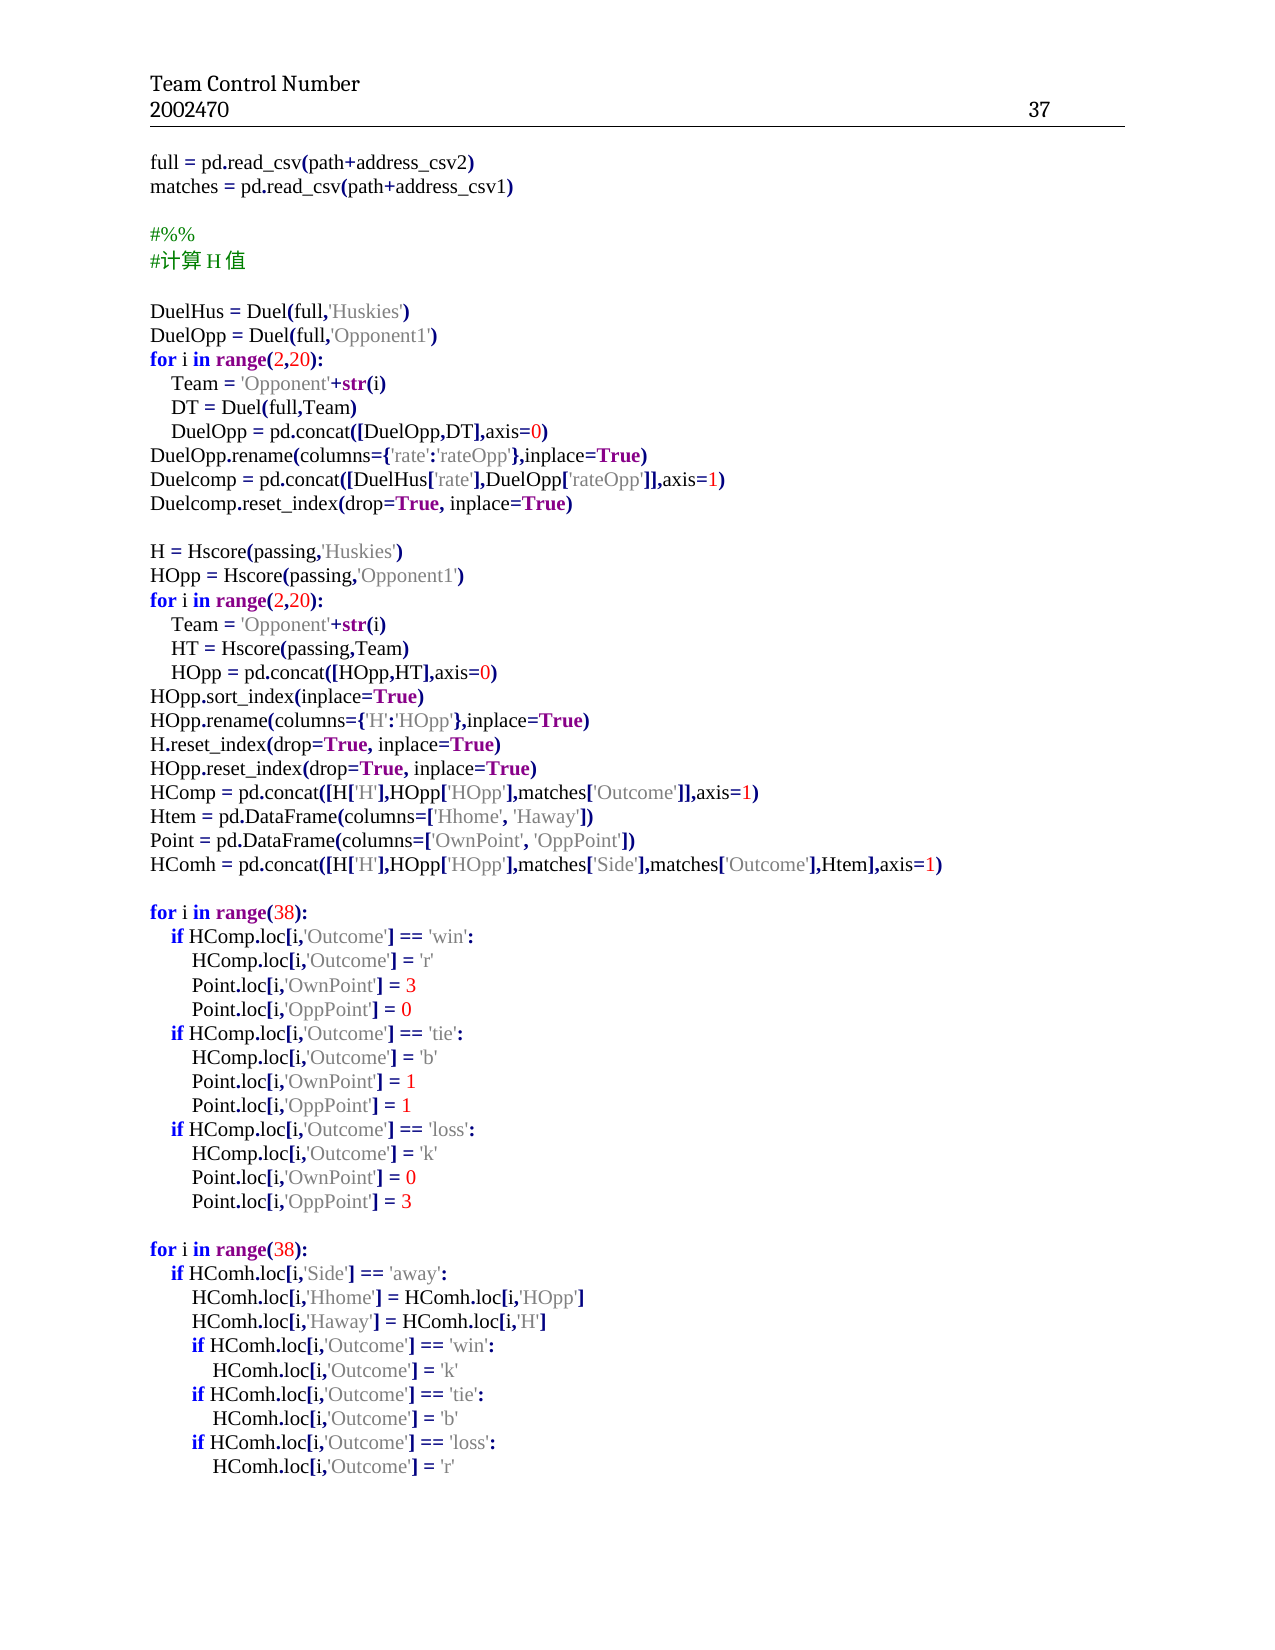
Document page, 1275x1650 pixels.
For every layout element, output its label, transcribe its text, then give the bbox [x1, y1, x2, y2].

text HComh.loc[i,'Outcome'] = 'b' [150, 1406, 1125, 1430]
text #计算H值 [150, 246, 1125, 275]
text HT = Hscore(passing,Team) [150, 636, 1125, 660]
text Team = 'Opponent'+str(i) [150, 612, 1125, 636]
text HComp.loc[i,'Outcome'] = 'k' [150, 1141, 1125, 1165]
text full = pd.read_csv(path+address_csv2) [150, 150, 1125, 174]
text if HComp.loc[i,'Outcome'] == 'win': [150, 924, 1125, 948]
text DuelOpp = Duel(full,'Opponent1') [150, 323, 1125, 347]
text for i in range(2,20): [150, 347, 1125, 371]
text for i in range(38): [150, 900, 1125, 924]
text if HComh.loc[i,'Side'] == 'away': [150, 1261, 1125, 1285]
text HComh.loc[i,'Haway'] = HComh.loc[i,'H'] [150, 1309, 1125, 1333]
text HComh.loc[i,'Outcome'] = 'r' [150, 1454, 1125, 1478]
text HComh.loc[i,'Outcome'] = 'k' [150, 1357, 1125, 1382]
text for i in range(38): [150, 1237, 1125, 1261]
text if HComp.loc[i,'Outcome'] == 'loss': [150, 1117, 1125, 1141]
text if HComh.loc[i,'Outcome'] == 'loss': [150, 1430, 1125, 1454]
text HComp = pd.concat([H['H'],HOpp['HOpp'],matches['Outcome']],axis=1) [150, 780, 1125, 804]
text Point = pd.DataFrame(columns=['OwnPoint', 'OppPoint']) [150, 828, 1125, 852]
text Point.loc[i,'OppPoint'] = 1 [150, 1093, 1125, 1117]
text Htem = pd.DataFrame(columns=['Hhome', 'Haway']) [150, 804, 1125, 828]
text DT = Duel(full,Team) [150, 395, 1125, 419]
text H = Hscore(passing,'Huskies') [150, 539, 1125, 563]
text HOpp.rename(columns={'H':'HOpp'},inplace=True) [150, 708, 1125, 732]
text DuelOpp = pd.concat([DuelOpp,DT],axis=0) [150, 419, 1125, 443]
text DuelOpp.rename(columns={'rate':'rateOpp'},inplace=True) [150, 443, 1125, 467]
text Duelcomp = pd.concat([DuelHus['rate'],DuelOpp['rateOpp']],axis=1) [150, 467, 1125, 491]
text DuelHus = Duel(full,'Huskies') [150, 299, 1125, 323]
text if HComh.loc[i,'Outcome'] == 'tie': [150, 1382, 1125, 1406]
text HOpp = Hscore(passing,'Opponent1') [150, 563, 1125, 587]
text HComh.loc[i,'Hhome'] = HComh.loc[i,'HOpp'] [150, 1285, 1125, 1309]
text H.reset_index(drop=True, inplace=True) [150, 732, 1125, 756]
text HComp.loc[i,'Outcome'] = 'b' [150, 1045, 1125, 1069]
text for i in range(2,20): [150, 587, 1125, 612]
text Point.loc[i,'OwnPoint'] = 0 [150, 1165, 1125, 1189]
text Point.loc[i,'OwnPoint'] = 3 [150, 972, 1125, 997]
text Team = 'Opponent'+str(i) [150, 371, 1125, 395]
text HOpp.sort_index(inplace=True) [150, 684, 1125, 708]
text HComh = pd.concat([H['H'],HOpp['HOpp'],matches['Side'],matches['Outcome'],Htem],axis=1) [150, 852, 1125, 876]
text if HComp.loc[i,'Outcome'] == 'tie': [150, 1021, 1125, 1045]
text Point.loc[i,'OwnPoint'] = 1 [150, 1069, 1125, 1093]
text matches = pd.read_csv(path+address_csv1) [150, 174, 1125, 198]
text HOpp = pd.concat([HOpp,HT],axis=0) [150, 660, 1125, 684]
text Point.loc[i,'OppPoint'] = 3 [150, 1189, 1125, 1213]
text #%% [150, 222, 1125, 246]
text if HComh.loc[i,'Outcome'] == 'win': [150, 1333, 1125, 1357]
text Duelcomp.reset_index(drop=True, inplace=True) [150, 491, 1125, 515]
text HComp.loc[i,'Outcome'] = 'r' [150, 948, 1125, 972]
text HOpp.reset_index(drop=True, inplace=True) [150, 756, 1125, 780]
text Point.loc[i,'OppPoint'] = 0 [150, 997, 1125, 1021]
